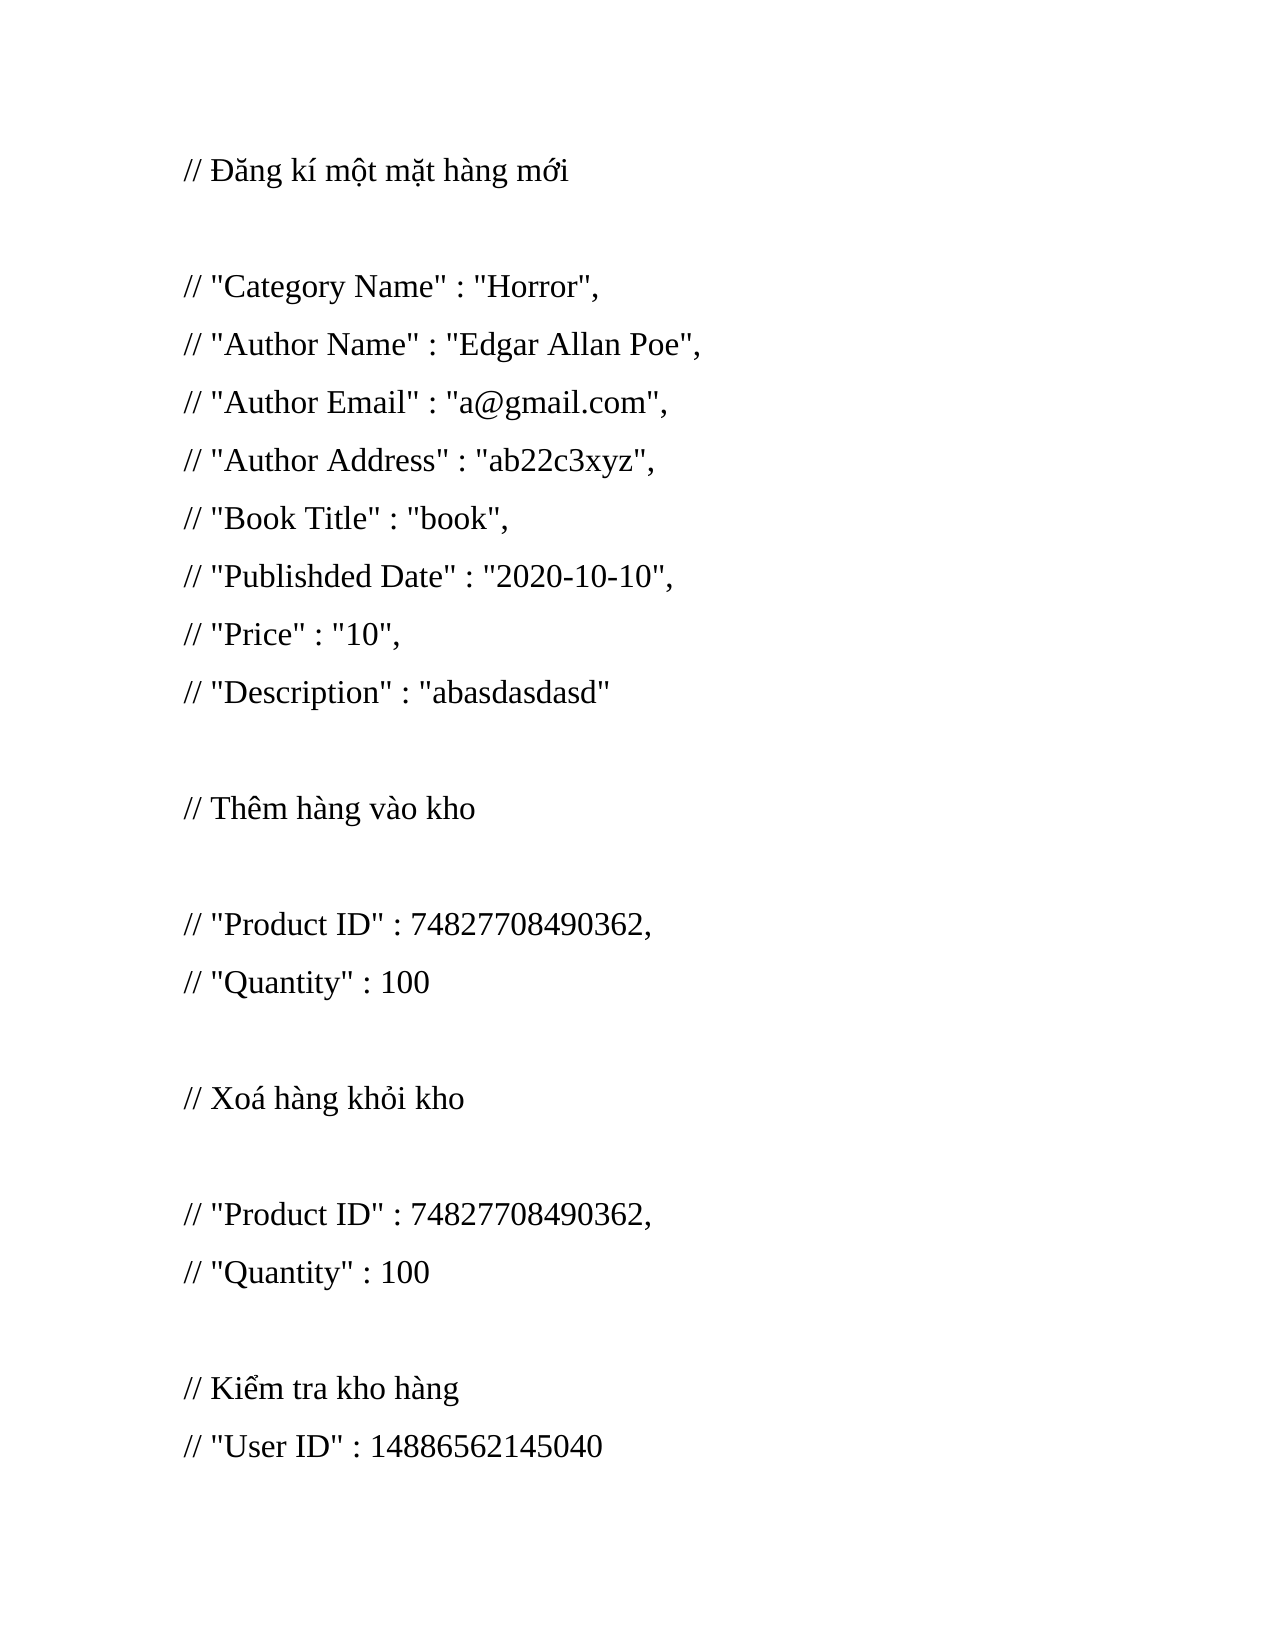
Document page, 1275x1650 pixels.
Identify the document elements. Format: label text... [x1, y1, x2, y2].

text // "Product ID" : 74827708490362, [150, 1194, 1125, 1233]
text // "Author Address" : "ab22c3xyz", [150, 440, 1125, 478]
text // "Quantity" : 100 [150, 962, 1125, 1001]
text // "Author Email" : "a@gmail.com", [150, 382, 1125, 420]
text // Xoá hàng khỏi kho [150, 1078, 1125, 1117]
text // "Description" : "abasdasdasd" [150, 672, 1125, 711]
text // "Product ID" : 74827708490362, [150, 904, 1125, 943]
text // Thêm hàng vào kho [150, 788, 1125, 827]
text // "Category Name" : "Horror", [150, 266, 1125, 304]
text // "Quantity" : 100 [150, 1252, 1125, 1291]
text // "Book Title" : "book", [150, 498, 1125, 536]
text // "Publishded Date" : "2020-10-10", [150, 556, 1125, 594]
text // "Author Name" : "Edgar Allan Poe", [150, 324, 1125, 362]
text // Đăng kí một mặt hàng mới [150, 150, 1125, 188]
text // "Price" : "10", [150, 614, 1125, 652]
text // "User ID" : 14886562145040 [150, 1426, 1125, 1465]
text // Kiểm tra kho hàng [150, 1368, 1125, 1407]
